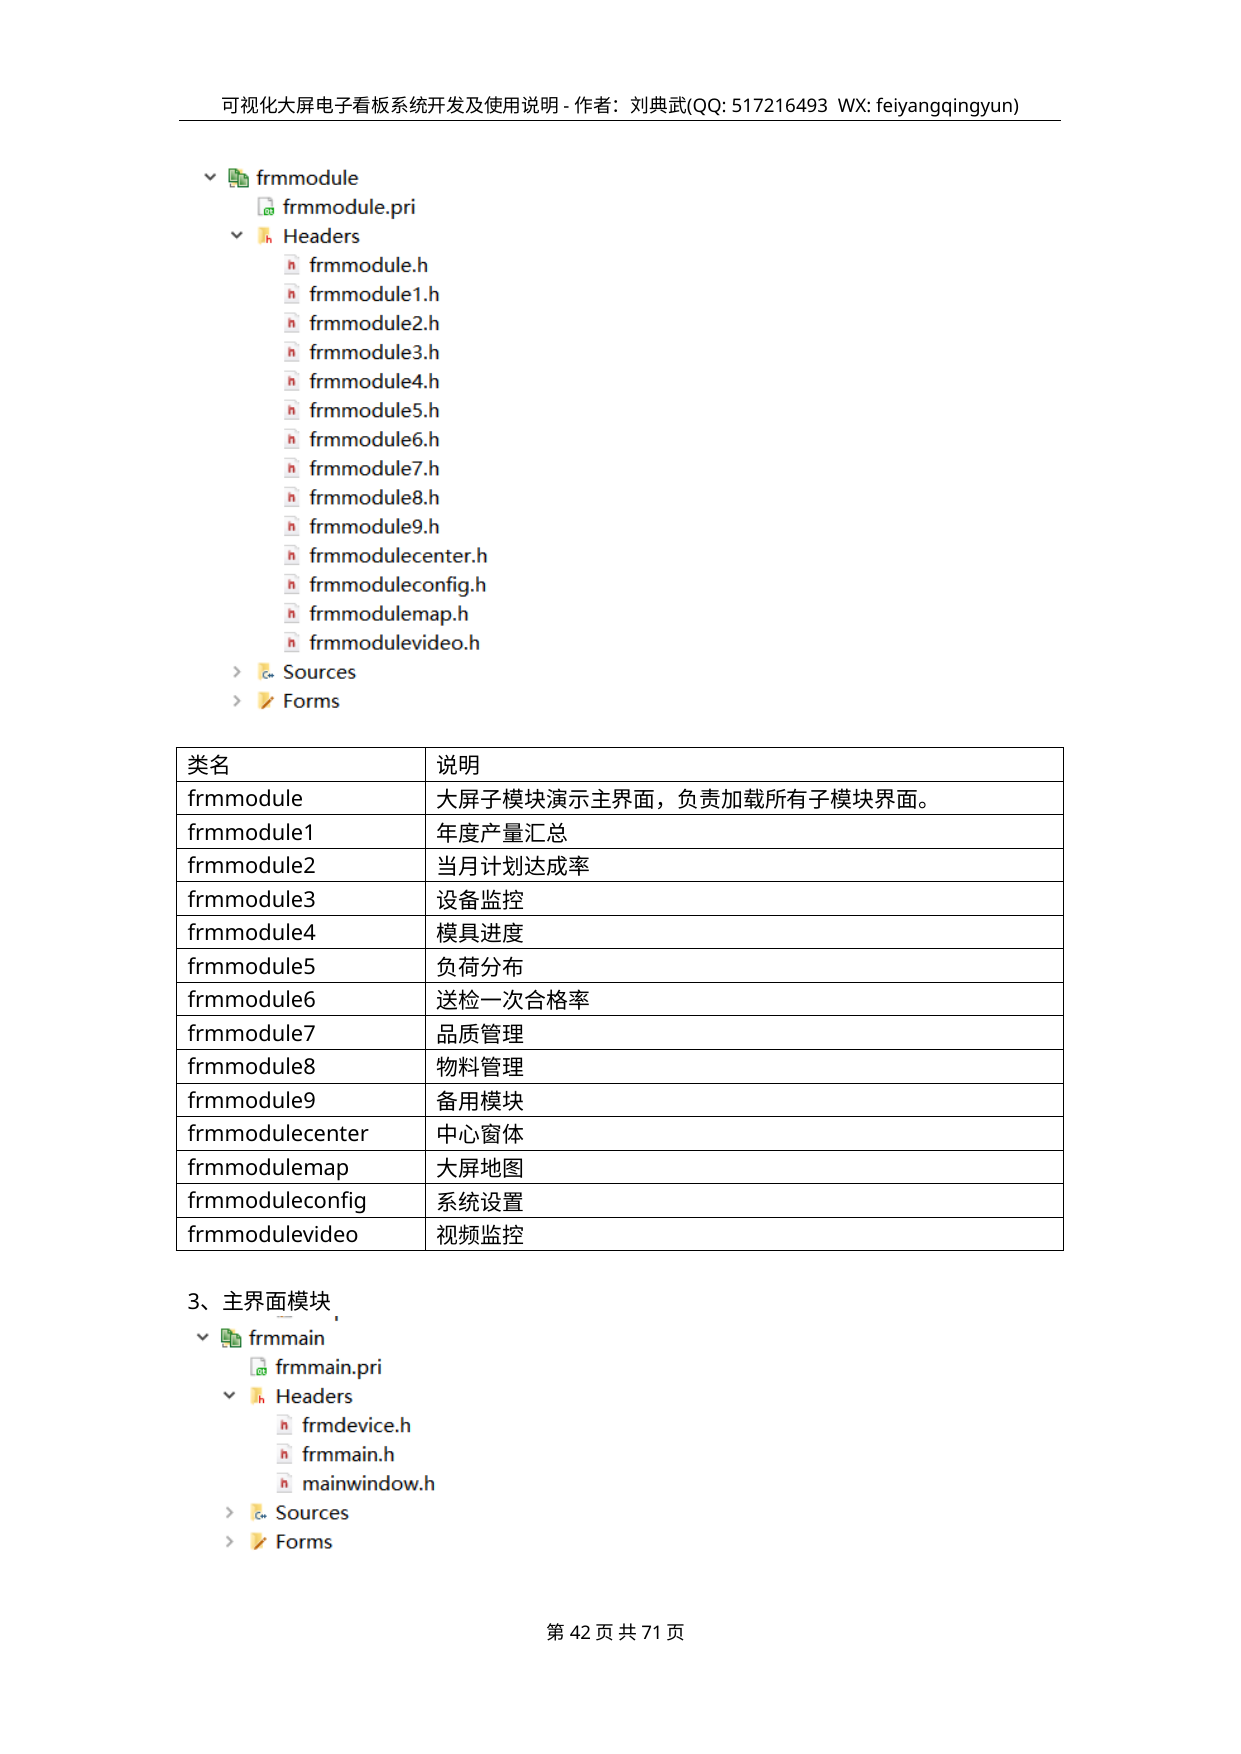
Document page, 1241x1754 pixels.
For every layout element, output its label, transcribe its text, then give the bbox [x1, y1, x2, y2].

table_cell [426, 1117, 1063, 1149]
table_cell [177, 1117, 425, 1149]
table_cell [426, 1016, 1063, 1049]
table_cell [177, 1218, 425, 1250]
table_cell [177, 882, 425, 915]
picture [187, 162, 518, 718]
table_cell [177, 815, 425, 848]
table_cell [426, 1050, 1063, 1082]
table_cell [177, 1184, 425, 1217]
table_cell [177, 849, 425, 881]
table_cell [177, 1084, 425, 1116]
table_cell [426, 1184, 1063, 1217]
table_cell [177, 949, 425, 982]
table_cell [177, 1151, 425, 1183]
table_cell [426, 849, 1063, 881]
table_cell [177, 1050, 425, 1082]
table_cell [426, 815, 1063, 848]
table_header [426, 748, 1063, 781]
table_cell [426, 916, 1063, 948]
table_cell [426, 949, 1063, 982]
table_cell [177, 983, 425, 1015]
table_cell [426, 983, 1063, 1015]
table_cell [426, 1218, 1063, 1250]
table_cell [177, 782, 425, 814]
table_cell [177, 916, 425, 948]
picture [187, 1316, 490, 1560]
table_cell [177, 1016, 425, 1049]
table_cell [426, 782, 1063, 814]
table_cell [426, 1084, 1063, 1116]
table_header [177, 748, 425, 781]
text 3、主界面模块 [187, 1284, 1053, 1316]
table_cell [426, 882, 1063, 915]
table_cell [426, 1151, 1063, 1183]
